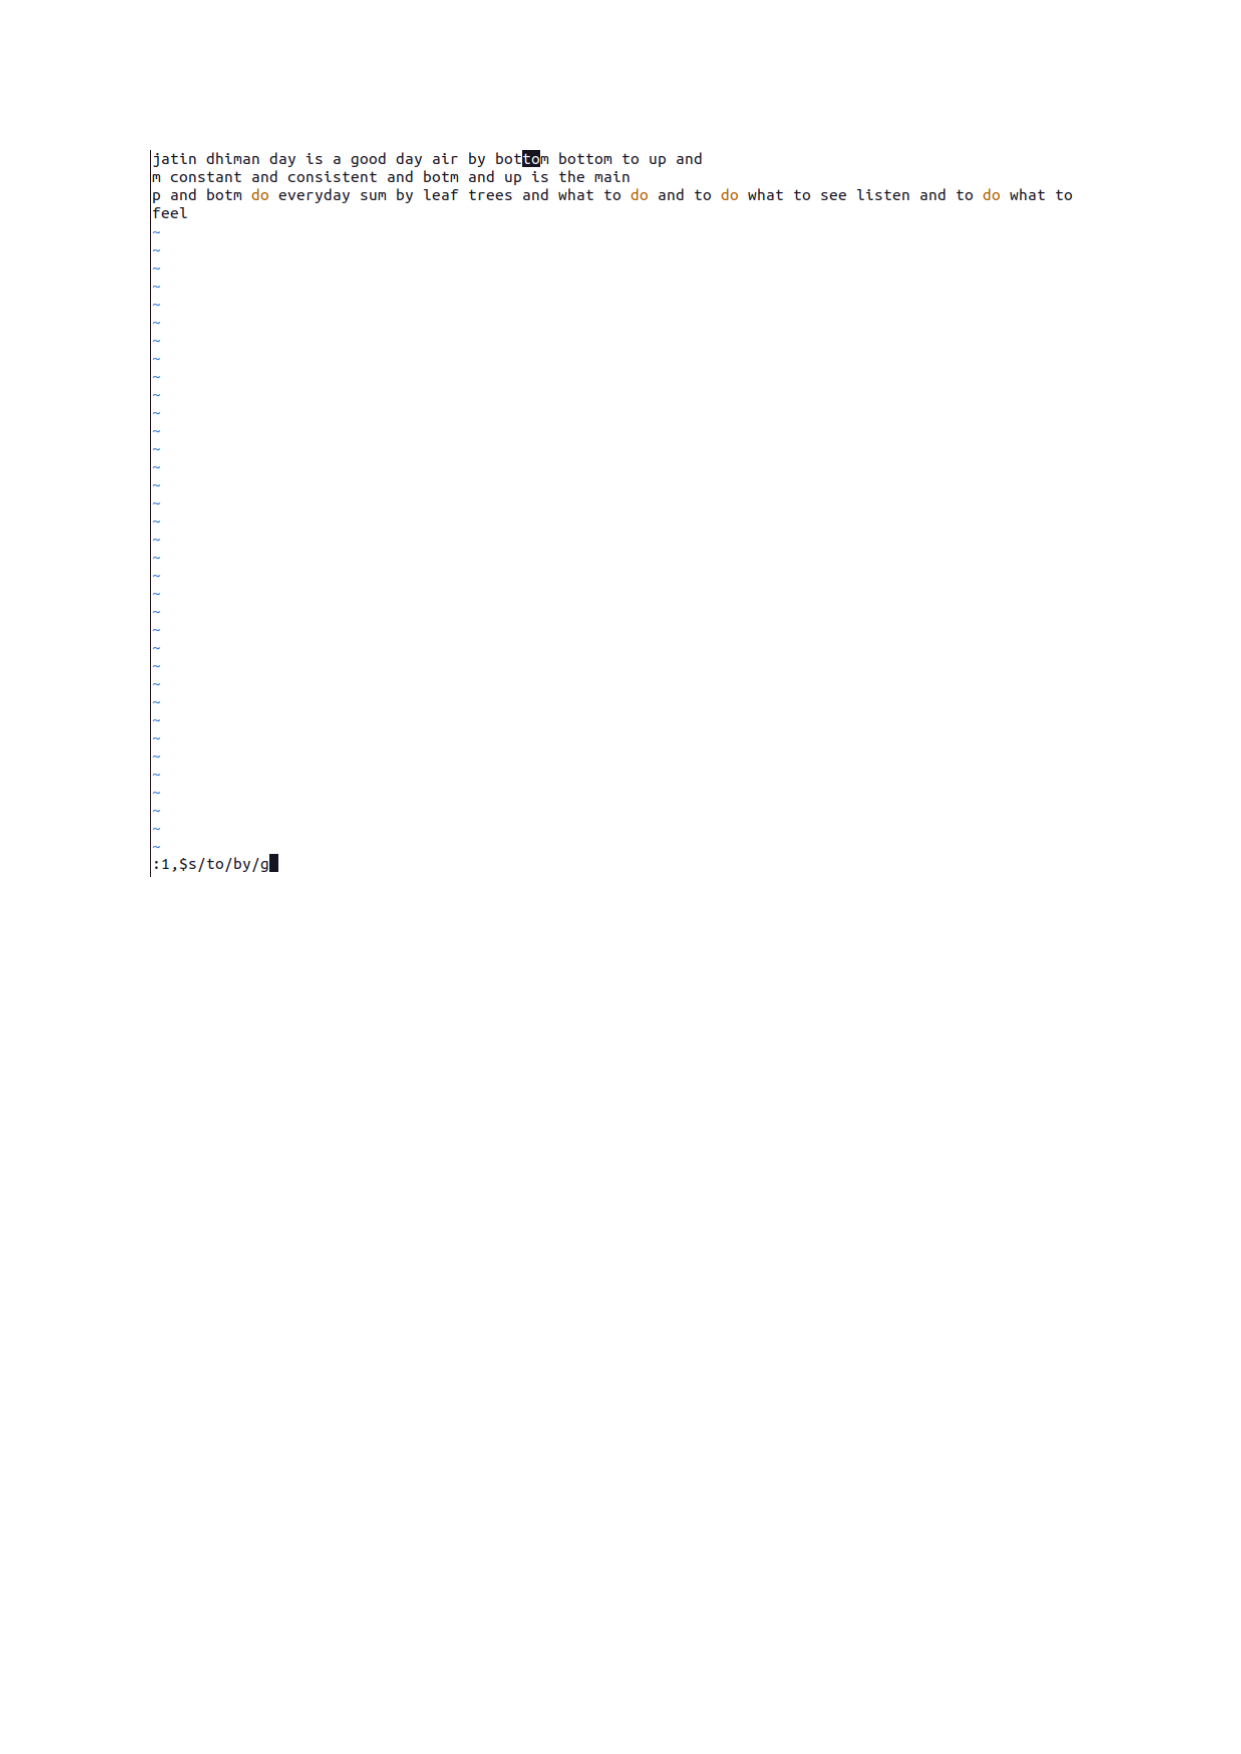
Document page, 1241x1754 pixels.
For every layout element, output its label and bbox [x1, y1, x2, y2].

picture [150, 150, 1091, 877]
